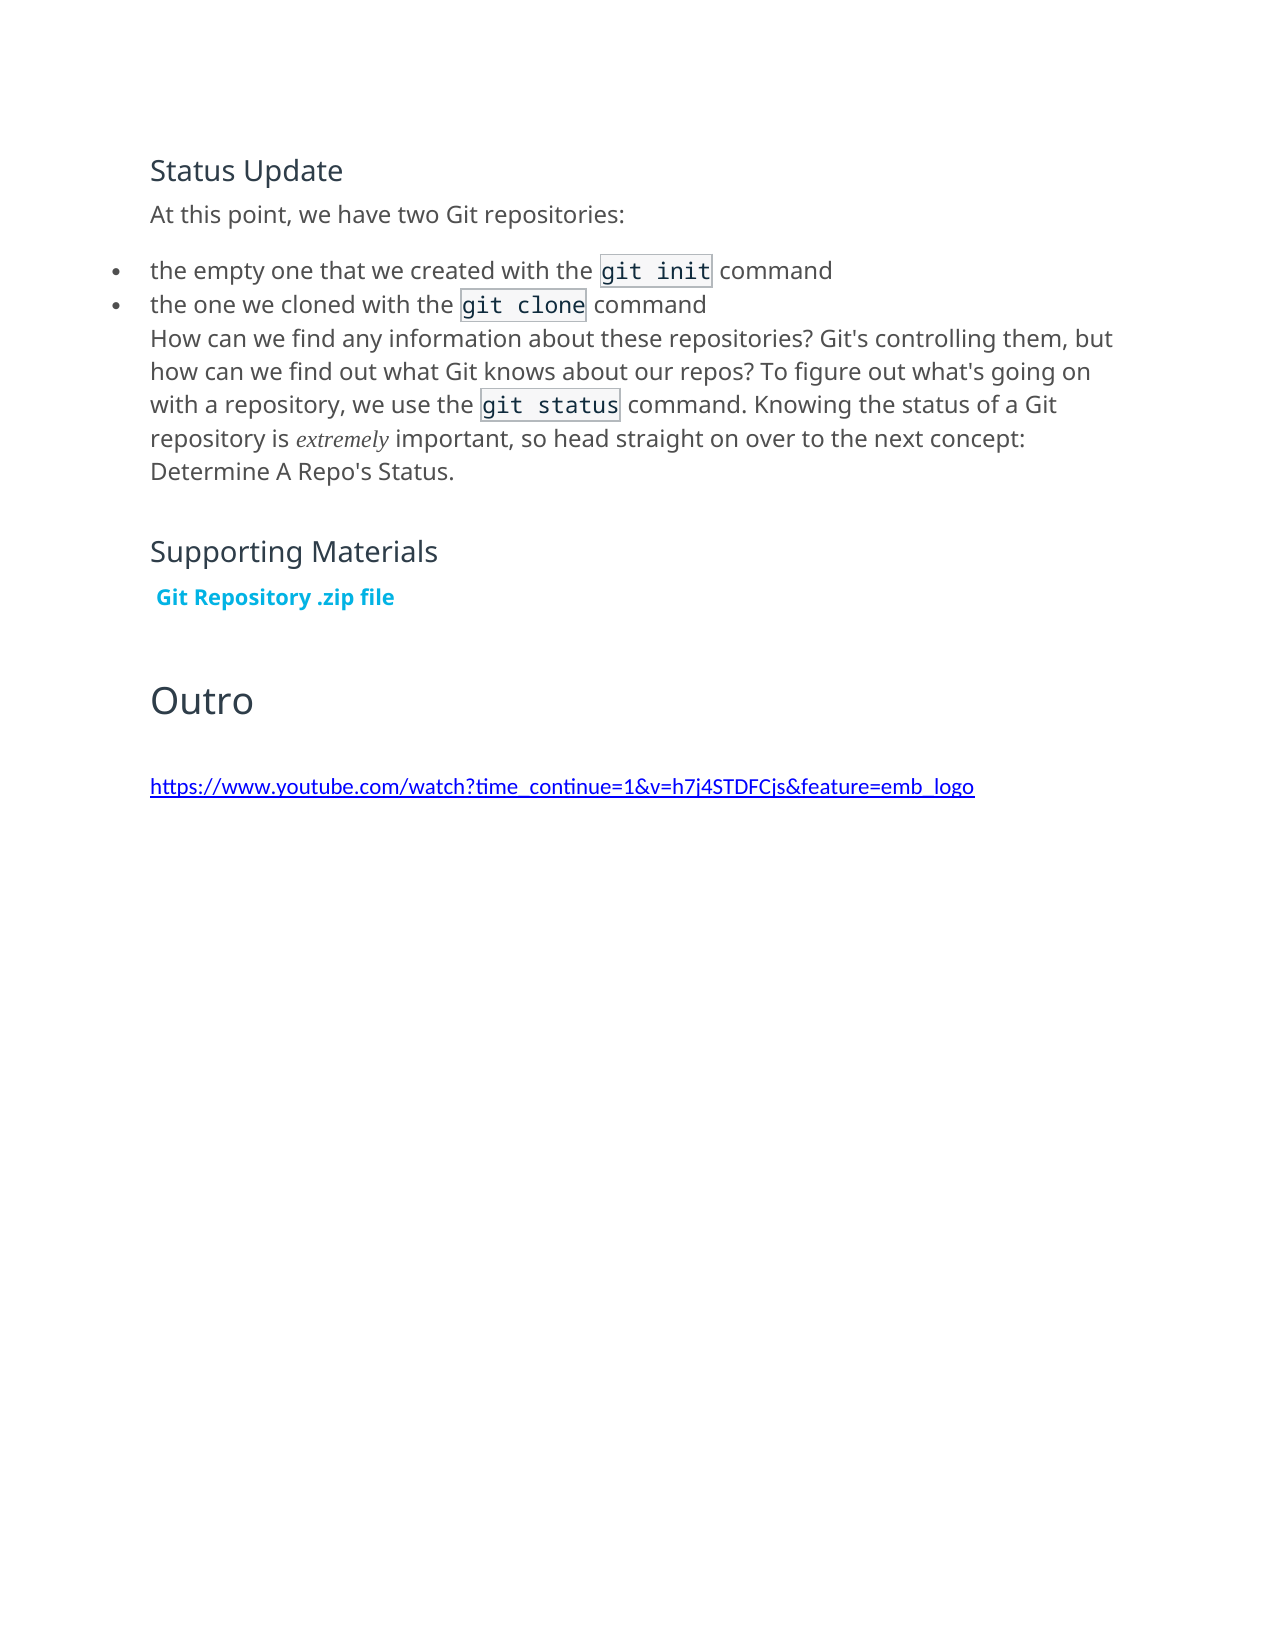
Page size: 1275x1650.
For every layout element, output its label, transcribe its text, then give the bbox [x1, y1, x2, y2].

text At this point, we have two Git repositories: [150, 197, 1125, 230]
list the empty one that we created with the git init command [112, 253, 712, 288]
subtitle Status Update [150, 150, 1125, 190]
list the one we cloned with the git clone command [587, 288, 1125, 322]
list the one we cloned with the git clone command [112, 288, 460, 322]
subtitle Supporting Materials [150, 531, 1125, 571]
text How can we find any information about these repositories? Git's controlling them, but how can we find out what Git knows about our repos? To figure out what's going on with a repository, we use the git status command. Knowing the status of a Git repository is extremely important, so head straight on over to the next concept: Determine A Repo's Status. [150, 322, 1125, 487]
list the empty one that we created with the git init command [713, 253, 1125, 288]
text Git Repository .zip file [150, 578, 1125, 612]
subtitle Outro [150, 674, 1125, 725]
text https://www.youtube.com/watch?time_continue=1&v=h7j4STDFCjs&feature=emb_logo [150, 772, 1125, 800]
